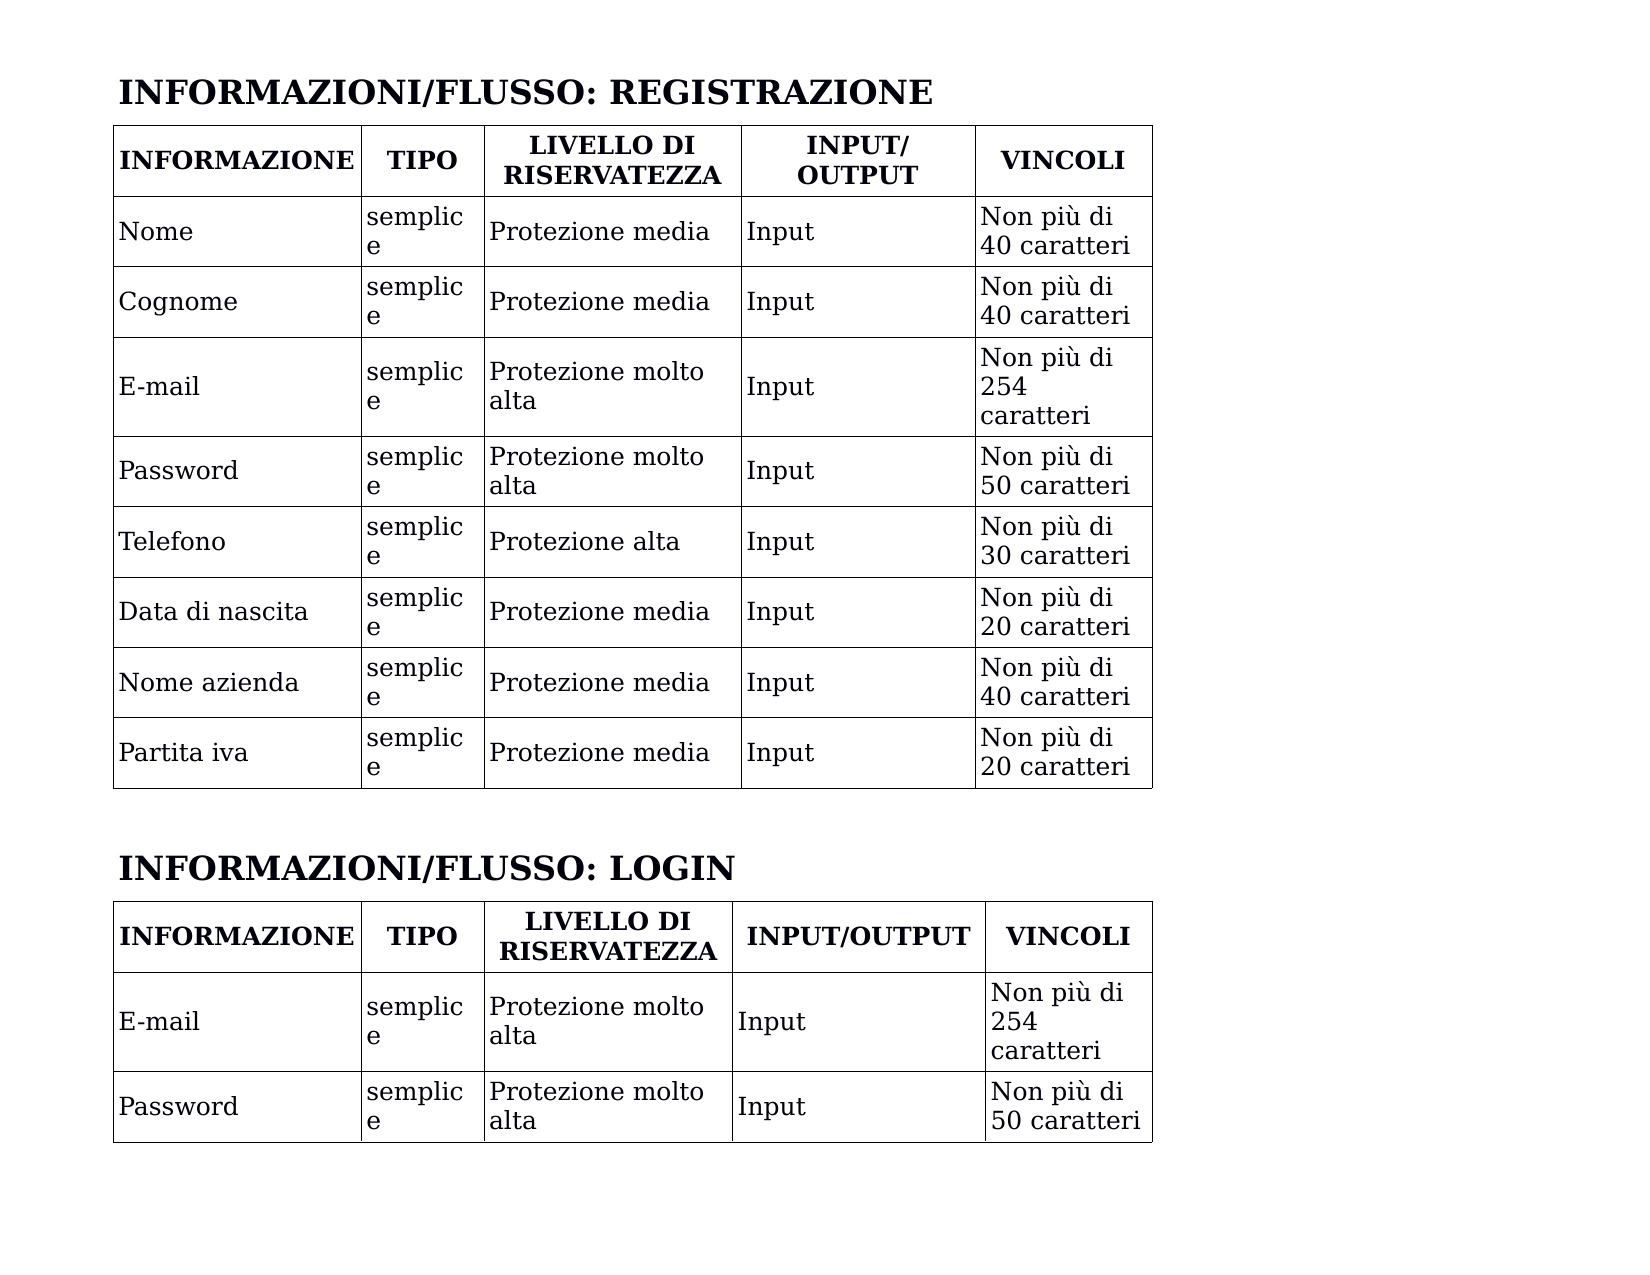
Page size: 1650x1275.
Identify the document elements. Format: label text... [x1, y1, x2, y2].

subtitle INFORMAZIONI/FLUSSO: REGISTRAZIONE [118, 73, 1532, 113]
table_cell Non più di 30 caratteri [976, 507, 1152, 577]
table_cell Telefono [114, 507, 361, 577]
table_cell E-mail [114, 338, 361, 436]
table_header INFORMAZIONE [114, 902, 361, 972]
table_cell Partita iva [114, 718, 361, 787]
table_cell Protezione molto alta [485, 437, 741, 506]
table_cell Input [742, 437, 975, 506]
table_cell semplice [362, 437, 484, 506]
table_cell Non più di 40 caratteri [976, 197, 1152, 266]
table_cell Cognome [114, 267, 361, 336]
table_cell Protezione alta [485, 507, 741, 577]
table_cell Protezione molto alta [485, 1072, 732, 1141]
table_header LIVELLO DI RISERVATEZZA [485, 902, 732, 972]
table_cell Non più di 20 caratteri [976, 578, 1152, 647]
table_header TIPO [362, 902, 484, 972]
table_cell E-mail [114, 973, 361, 1071]
table_header INPUT/OUTPUT [742, 126, 975, 196]
table_cell Input [742, 338, 975, 436]
table_header TIPO [362, 126, 484, 196]
table_cell Non più di 40 caratteri [976, 648, 1152, 717]
table_header INFORMAZIONE [114, 126, 361, 196]
table_cell Input [742, 648, 975, 717]
table_cell Input [742, 197, 975, 266]
subtitle INFORMAZIONI/FLUSSO: LOGIN [118, 849, 1532, 888]
table_cell semplice [362, 1072, 484, 1141]
table_cell Password [114, 1072, 361, 1141]
table_cell Non più di 20 caratteri [976, 718, 1152, 787]
table_cell Protezione media [485, 718, 741, 787]
table_cell Non più di 254 caratteri [976, 338, 1152, 436]
table_header VINCOLI [976, 126, 1152, 196]
table_cell semplice [362, 718, 484, 787]
table_cell Non più di 254 caratteri [986, 973, 1152, 1071]
table_cell semplice [362, 338, 484, 436]
table_cell Protezione molto alta [485, 338, 741, 436]
table_cell Protezione media [485, 648, 741, 717]
table_cell semplice [362, 507, 484, 577]
table_cell semplice [362, 973, 484, 1071]
table_header LIVELLO DI RISERVATEZZA [485, 126, 741, 196]
table_cell Input [742, 267, 975, 336]
table_header VINCOLI [986, 902, 1152, 972]
table_cell Non più di 40 caratteri [976, 267, 1152, 336]
table_cell semplice [362, 197, 484, 266]
table_header INPUT/OUTPUT [733, 902, 985, 972]
table_cell Password [114, 437, 361, 506]
table_cell Input [733, 973, 985, 1071]
table_cell Protezione media [485, 578, 741, 647]
table_cell Input [742, 718, 975, 787]
table_cell semplice [362, 578, 484, 647]
table_cell Protezione media [485, 267, 741, 336]
table_cell Input [742, 578, 975, 647]
table_cell Protezione media [485, 197, 741, 266]
table_cell Non più di 50 caratteri [986, 1072, 1152, 1141]
table_cell Nome azienda [114, 648, 361, 717]
table_cell Input [733, 1072, 985, 1141]
table_cell Data di nascita [114, 578, 361, 647]
table_cell semplice [362, 267, 484, 336]
table_cell Protezione molto alta [485, 973, 732, 1071]
table_cell semplice [362, 648, 484, 717]
table_cell Non più di 50 caratteri [976, 437, 1152, 506]
table_cell Input [742, 507, 975, 577]
table_cell Nome [114, 197, 361, 266]
